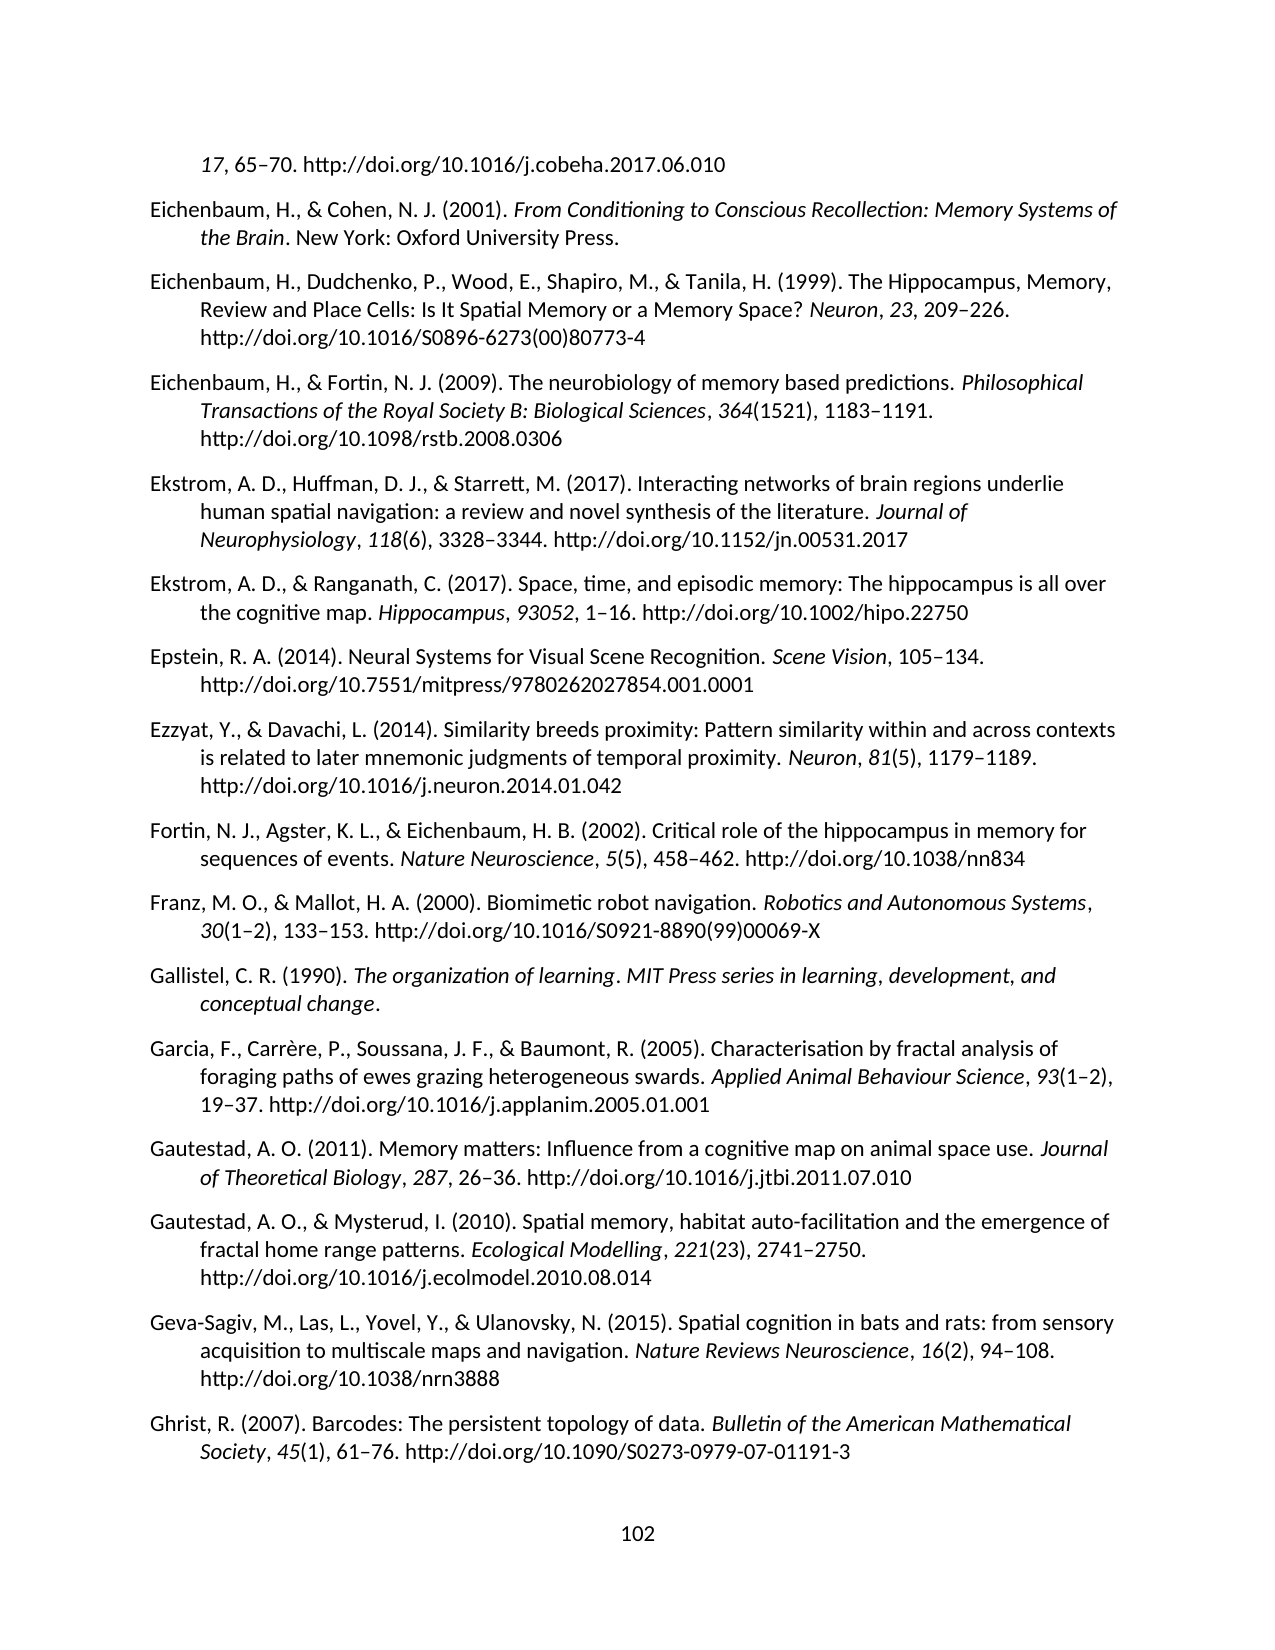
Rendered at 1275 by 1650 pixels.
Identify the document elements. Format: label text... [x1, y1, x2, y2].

text Gallistel, C. R. (1990). The organization of learning. MIT Press series in learning, development, and conceptual change. [150, 961, 1125, 1017]
text Ekstrom, A. D., & Ranganath, C. (2017). Space, time, and episodic memory: The hippocampus is all over the cognitive map. Hippocampus, 93052, 1–16. http://doi.org/10.1002/hipo.22750 [150, 569, 1125, 626]
text Epstein, R. A. (2014). Neural Systems for Visual Scene Recognition. Scene Vision, 105–134. http://doi.org/10.7551/mitpress/9780262027854.001.0001 [150, 642, 1125, 698]
text Garcia, F., Carrère, P., Soussana, J. F., & Baumont, R. (2005). Characterisation by fractal analysis of foraging paths of ewes grazing heterogeneous swards. Applied Animal Behaviour Science, 93(1–2), 19–37. http://doi.org/10.1016/j.applanim.2005.01.001 [150, 1034, 1125, 1118]
text Gautestad, A. O. (2011). Memory matters: Influence from a cognitive map on animal space use. Journal of Theoretical Biology, 287, 26–36. http://doi.org/10.1016/j.jtbi.2011.07.010 [150, 1134, 1125, 1191]
text Gautestad, A. O., & Mysterud, I. (2010). Spatial memory, habitat auto-facilitation and the emergence of fractal home range patterns. Ecological Modelling, 221(23), 2741–2750. http://doi.org/10.1016/j.ecolmodel.2010.08.014 [150, 1207, 1125, 1291]
text Franz, M. O., & Mallot, H. A. (2000). Biomimetic robot navigation. Robotics and Autonomous Systems, 30(1–2), 133–153. http://doi.org/10.1016/S0921-8890(99)00069-X [150, 888, 1125, 944]
text Fortin, N. J., Agster, K. L., & Eichenbaum, H. B. (2002). Critical role of the hippocampus in memory for sequences of events. Nature Neuroscience, 5(5), 458–462. http://doi.org/10.1038/nn834 [150, 816, 1125, 872]
text Ezzyat, Y., & Davachi, L. (2014). Similarity breeds proximity: Pattern similarity within and across contexts is related to later mnemonic judgments of temporal proximity. Neuron, 81(5), 1179–1189. http://doi.org/10.1016/j.neuron.2014.01.042 [150, 715, 1125, 799]
text Geva-Sagiv, M., Las, L., Yovel, Y., & Ulanovsky, N. (2015). Spatial cognition in bats and rats: from sensory acquisition to multiscale maps and navigation. Nature Reviews Neuroscience, 16(2), 94–108. http://doi.org/10.1038/nrn3888 [150, 1308, 1125, 1392]
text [150, 150, 1125, 178]
text Ekstrom, A. D., Huffman, D. J., & Starrett, M. (2017). Interacting networks of brain regions underlie human spatial navigation: a review and novel synthesis of the literature. Journal of Neurophysiology, 118(6), 3328–3344. http://doi.org/10.1152/jn.00531.2017 [150, 469, 1125, 553]
text Eichenbaum, H., & Fortin, N. J. (2009). The neurobiology of memory based predictions. Philosophical Transactions of the Royal Society B: Biological Sciences, 364(1521), 1183–1191. http://doi.org/10.1098/rstb.2008.0306 [150, 368, 1125, 452]
text Eichenbaum, H., & Cohen, N. J. (2001). From Conditioning to Conscious Recollection: Memory Systems of the Brain. New York: Oxford University Press. [150, 195, 1125, 251]
text Eichenbaum, H., Dudchenko, P., Wood, E., Shapiro, M., & Tanila, H. (1999). The Hippocampus, Memory, Review and Place Cells: Is It Spatial Memory or a Memory Space? Neuron, 23, 209–226. http://doi.org/10.1016/S0896-6273(00)80773-4 [150, 267, 1125, 351]
text Ghrist, R. (2007). Barcodes: The persistent topology of data. Bulletin of the American Mathematical Society, 45(1), 61–76. http://doi.org/10.1090/S0273-0979-07-01191-3 [150, 1409, 1125, 1465]
